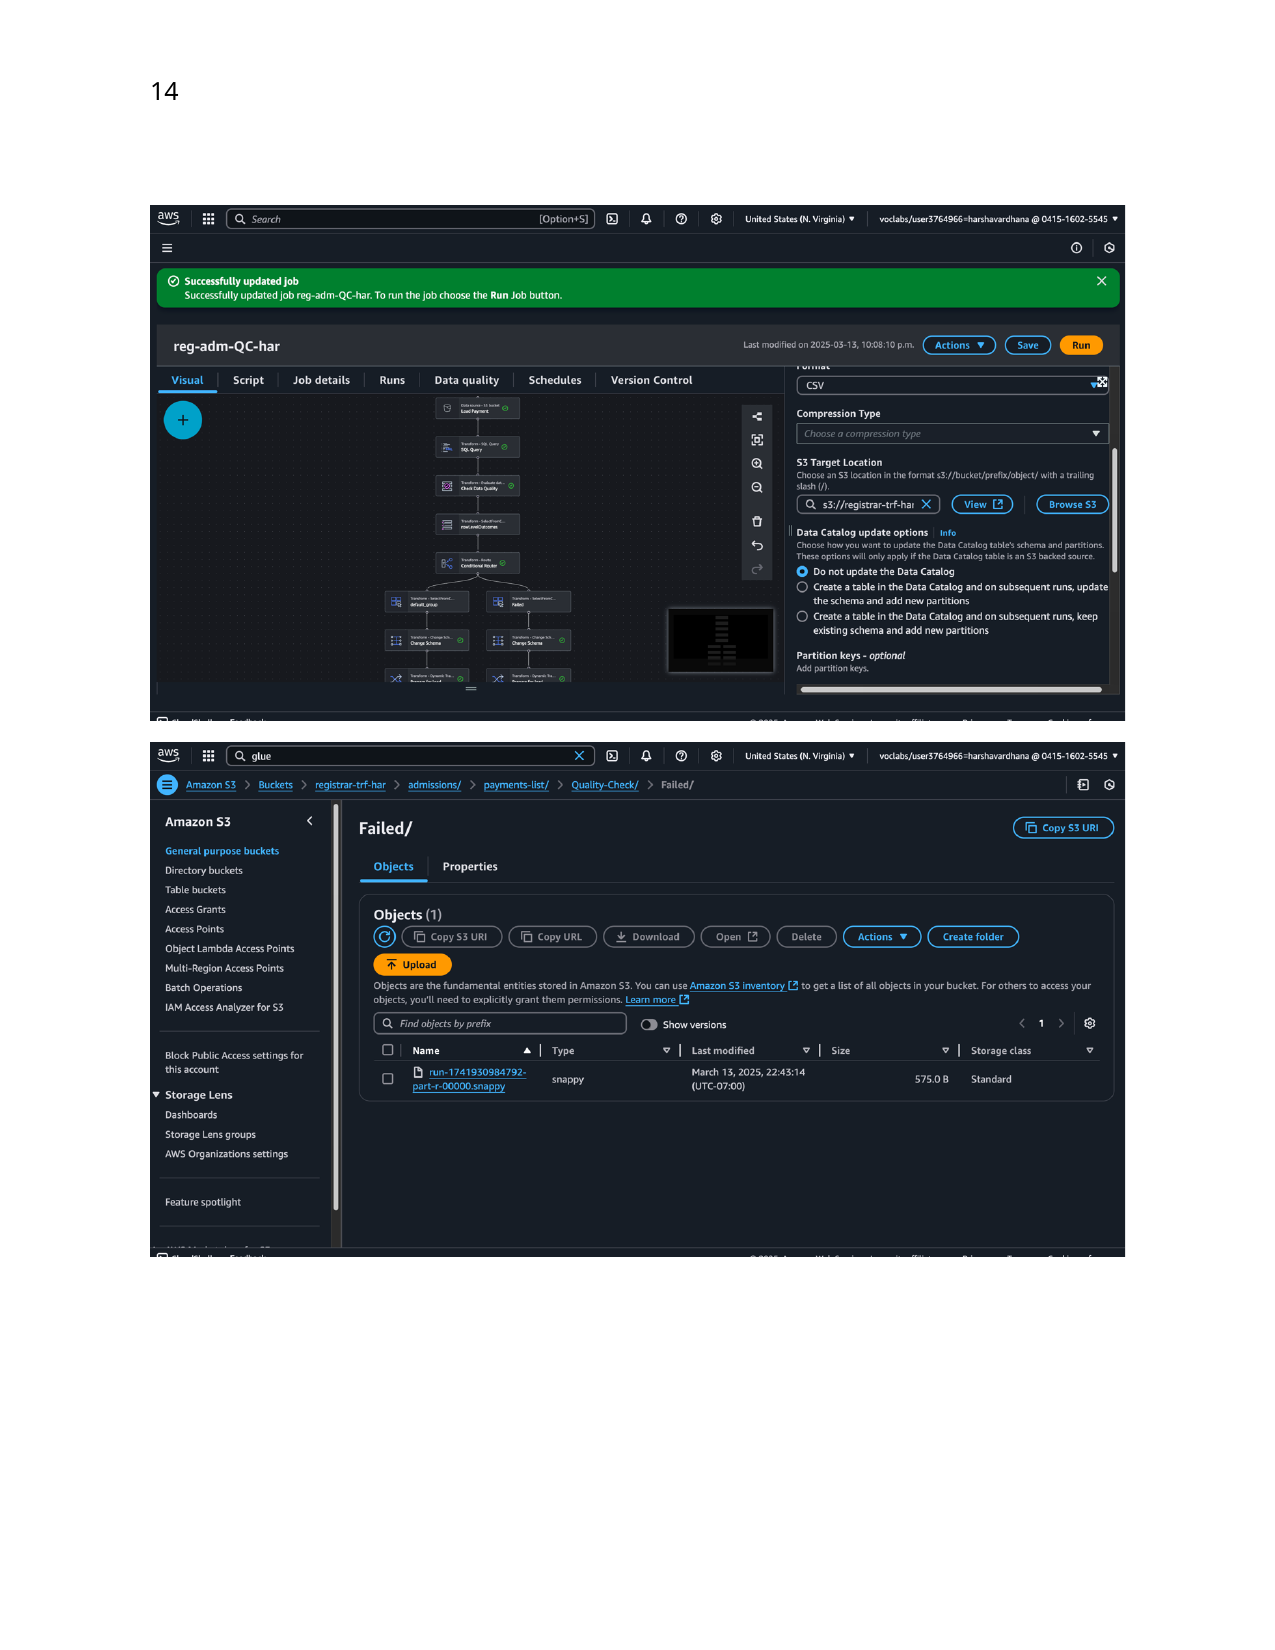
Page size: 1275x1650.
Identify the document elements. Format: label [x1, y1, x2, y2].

picture [150, 742, 1125, 1257]
picture [150, 205, 1125, 721]
